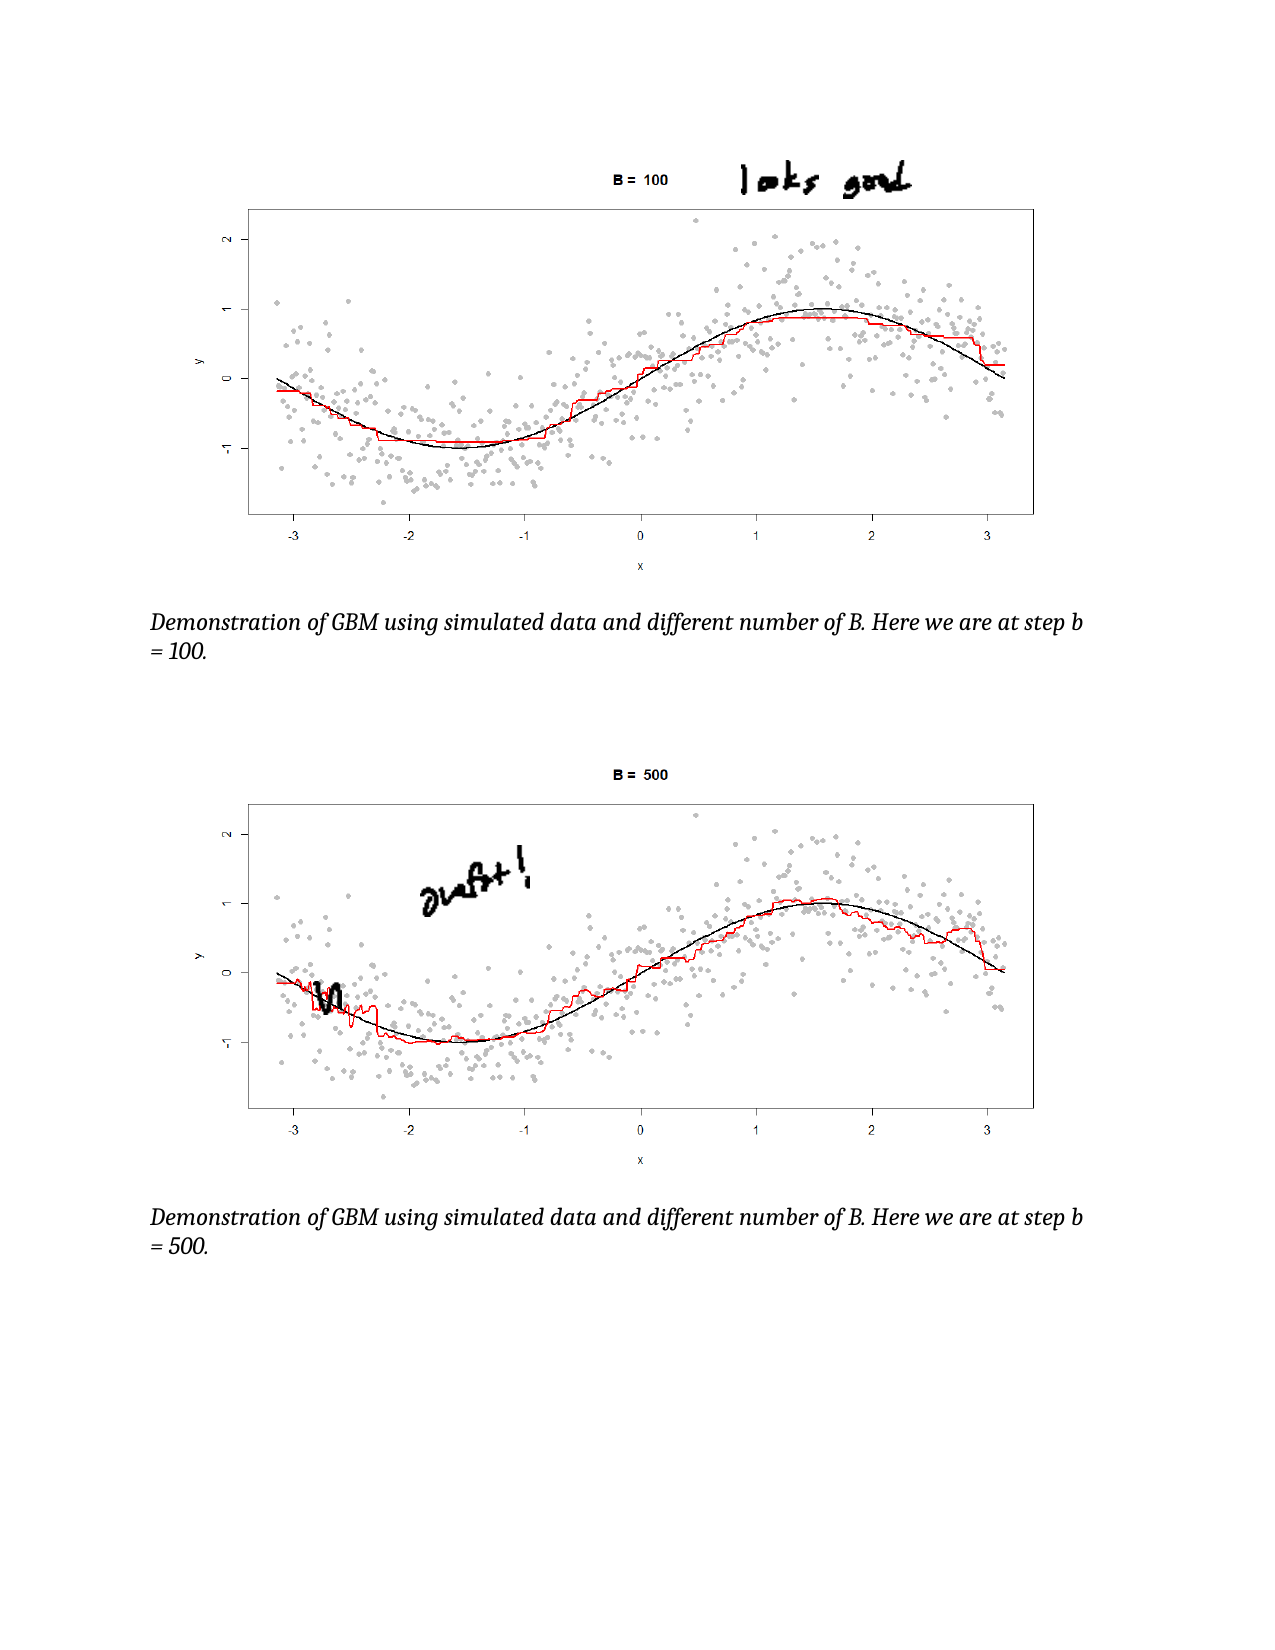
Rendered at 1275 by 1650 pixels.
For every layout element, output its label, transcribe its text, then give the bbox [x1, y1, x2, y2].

table_header Demonstration of GBM using simulated data and different number of B. Here we are at step b = 500. [139, 745, 1114, 1273]
table_header Demonstration of GBM using simulated data and different number of B. Here we are at step b = 100. [139, 150, 1114, 678]
picture [188, 744, 1064, 1182]
picture [188, 150, 1064, 588]
